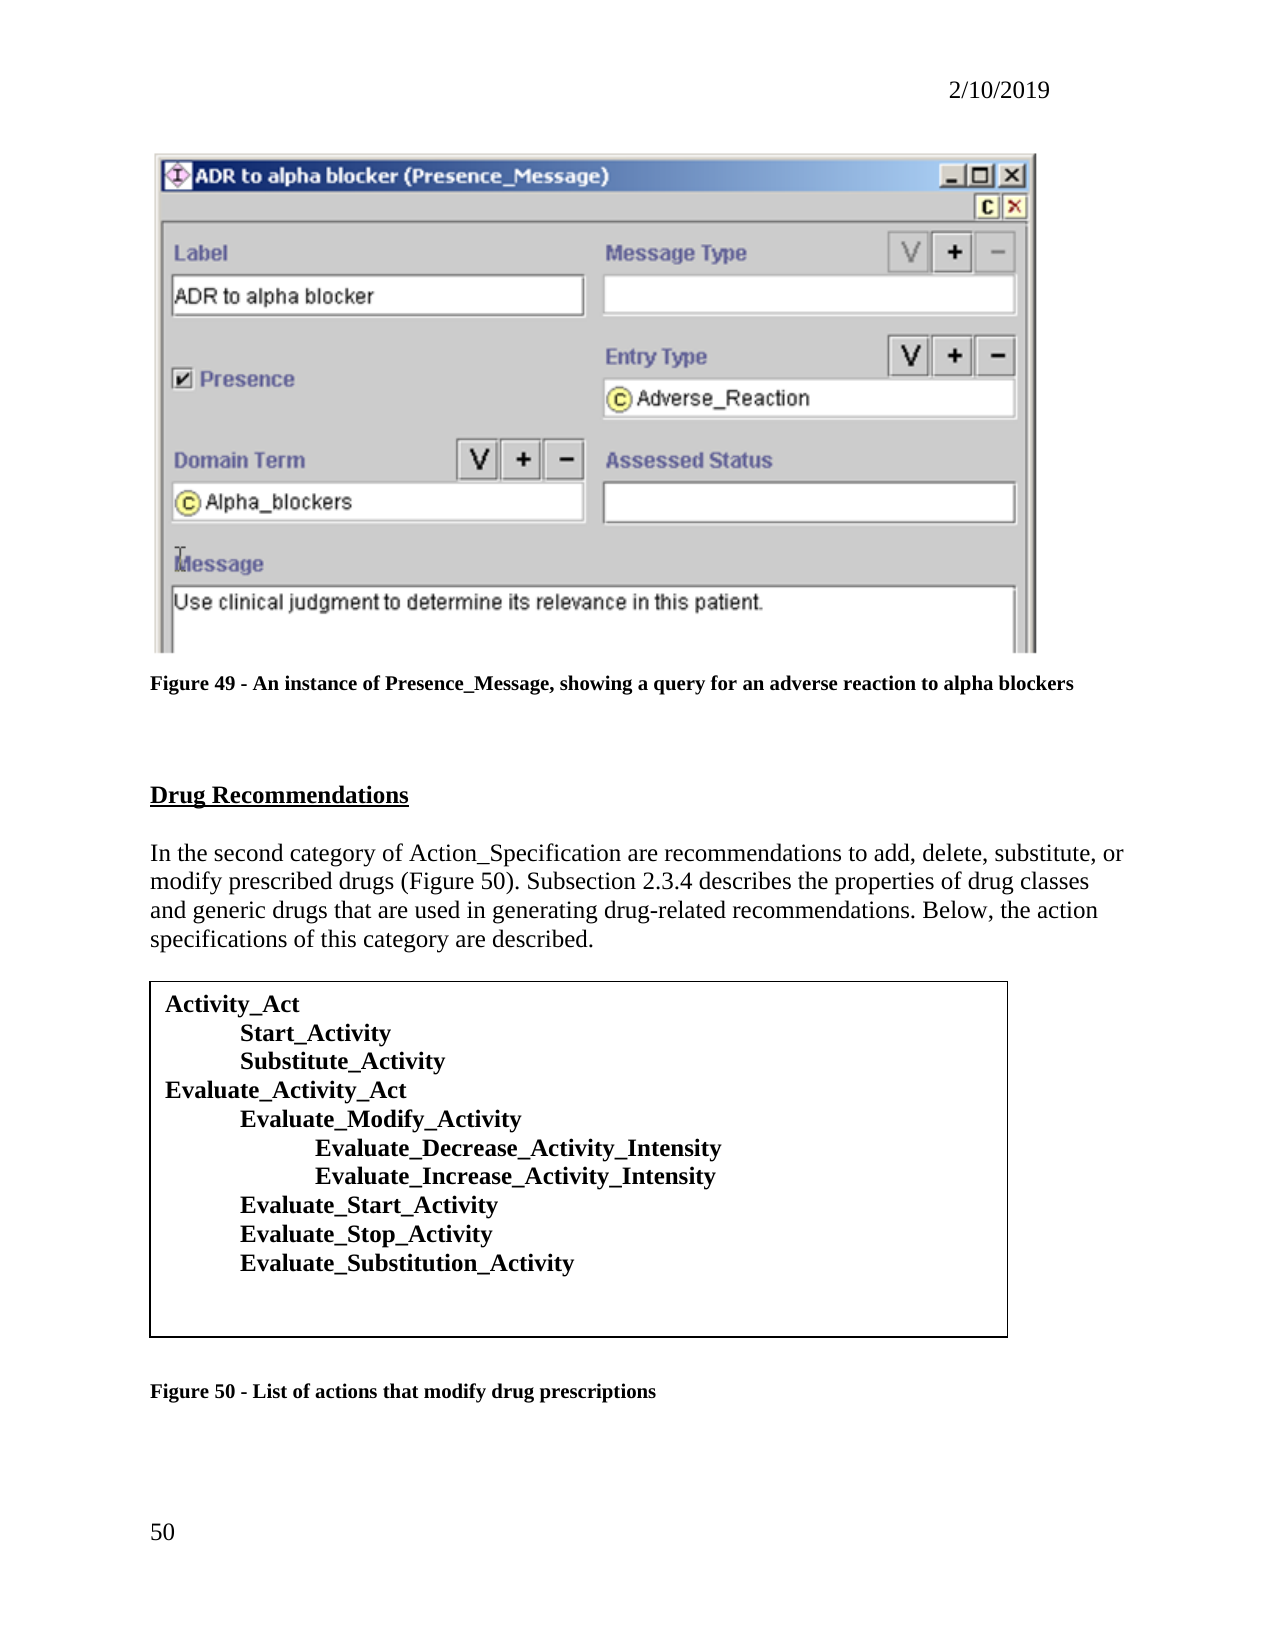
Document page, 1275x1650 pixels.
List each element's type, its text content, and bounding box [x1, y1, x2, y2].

text In the second category of Action_Specification are recommendations to add, delete, substitute, or modify prescribed drugs (Figure 50). Subsection 2.3.4 describes the properties of drug classes and generic drugs that are used in generating drug-related recommendations. Below, the action specifications of this category are described. [150, 838, 1125, 953]
text Figure 50 - List of actions that modify drug prescriptions [150, 1379, 1125, 1403]
text Figure 49 - An instance of Presence_Message, showing a query for an adverse reaction to alpha blockers [150, 671, 1125, 694]
text Drug Recommendations [150, 780, 1125, 809]
picture [150, 150, 1038, 658]
